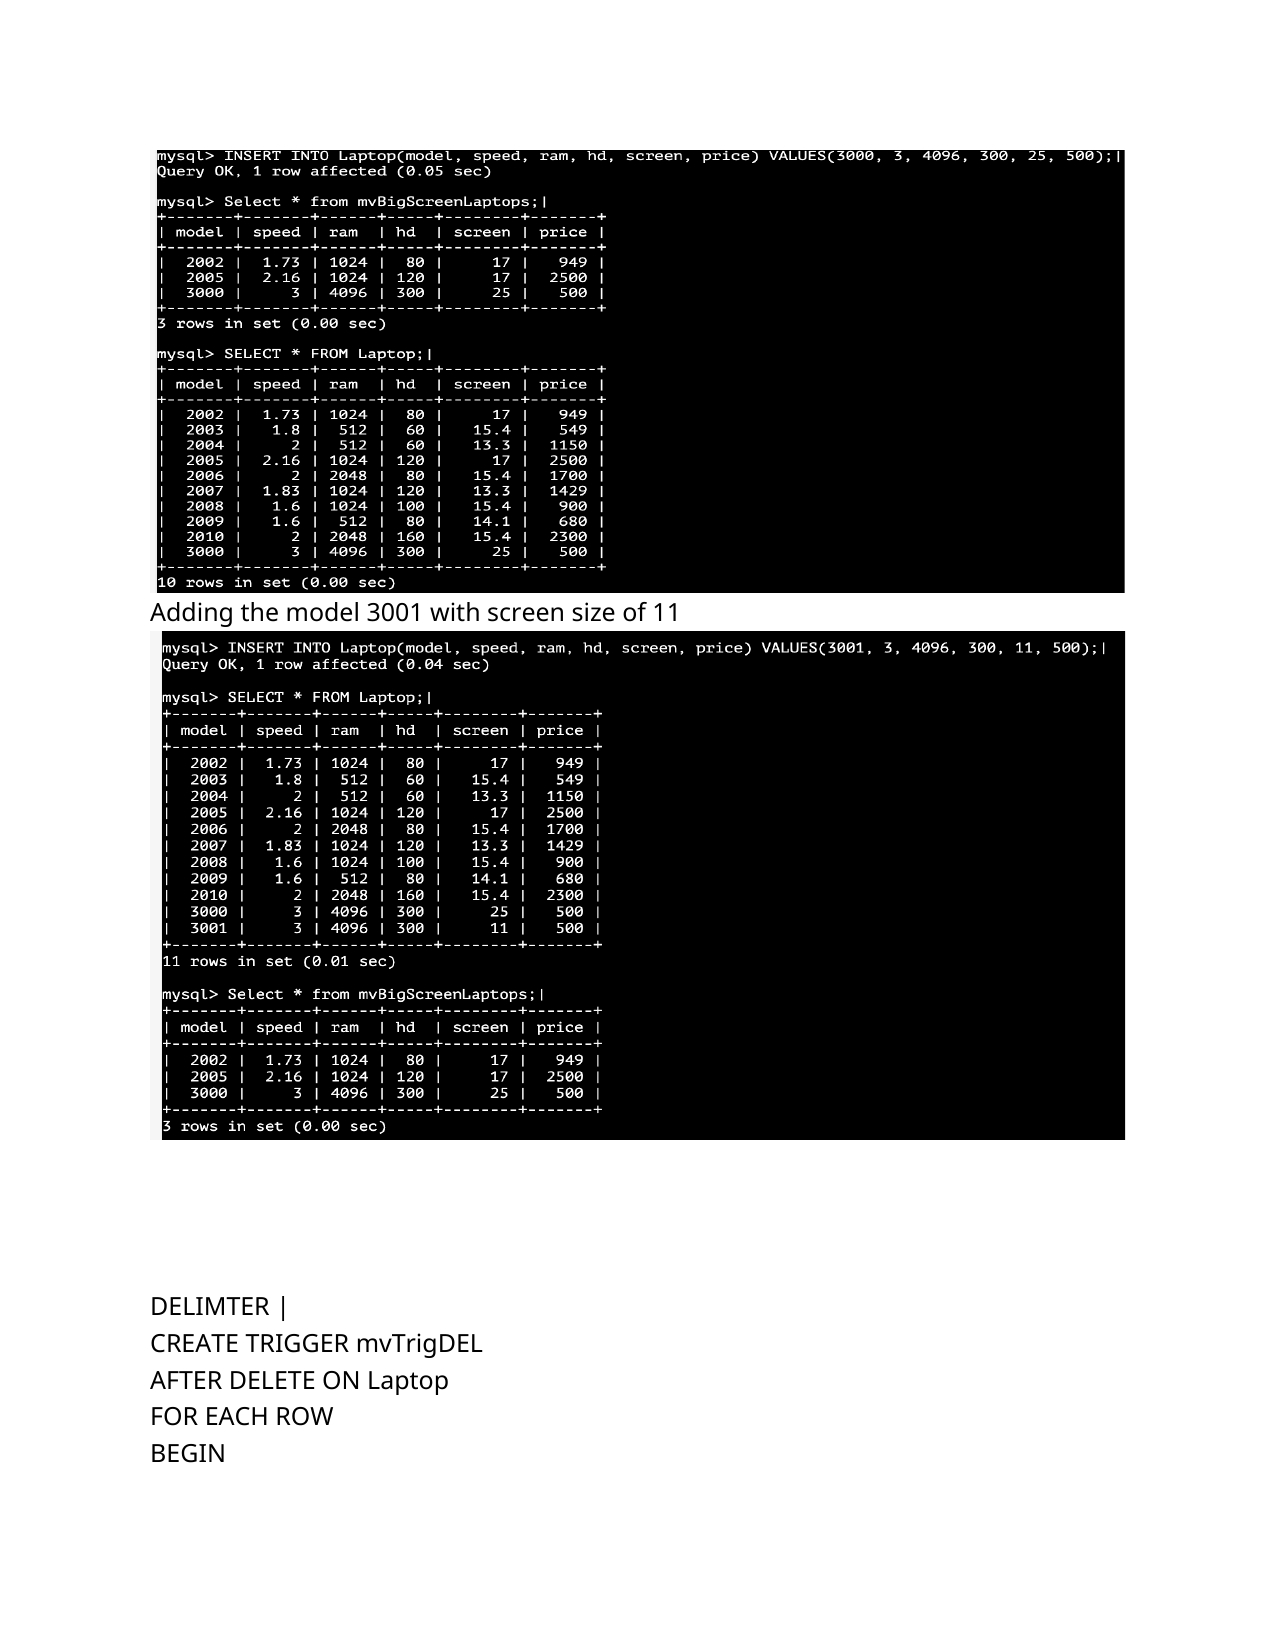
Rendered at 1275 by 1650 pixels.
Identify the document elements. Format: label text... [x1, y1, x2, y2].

text CREATE TRIGGER mvTrigDEL [150, 1326, 1125, 1359]
text FOR EACH ROW [150, 1399, 1125, 1433]
picture [150, 631, 1125, 1140]
text Adding the model 3001 with screen size of 11 [150, 595, 1125, 629]
text DELIMTER | [150, 1289, 1125, 1323]
picture [150, 150, 1125, 593]
text AFTER DELETE ON Laptop [150, 1362, 1125, 1396]
text BEGIN [150, 1436, 1125, 1470]
